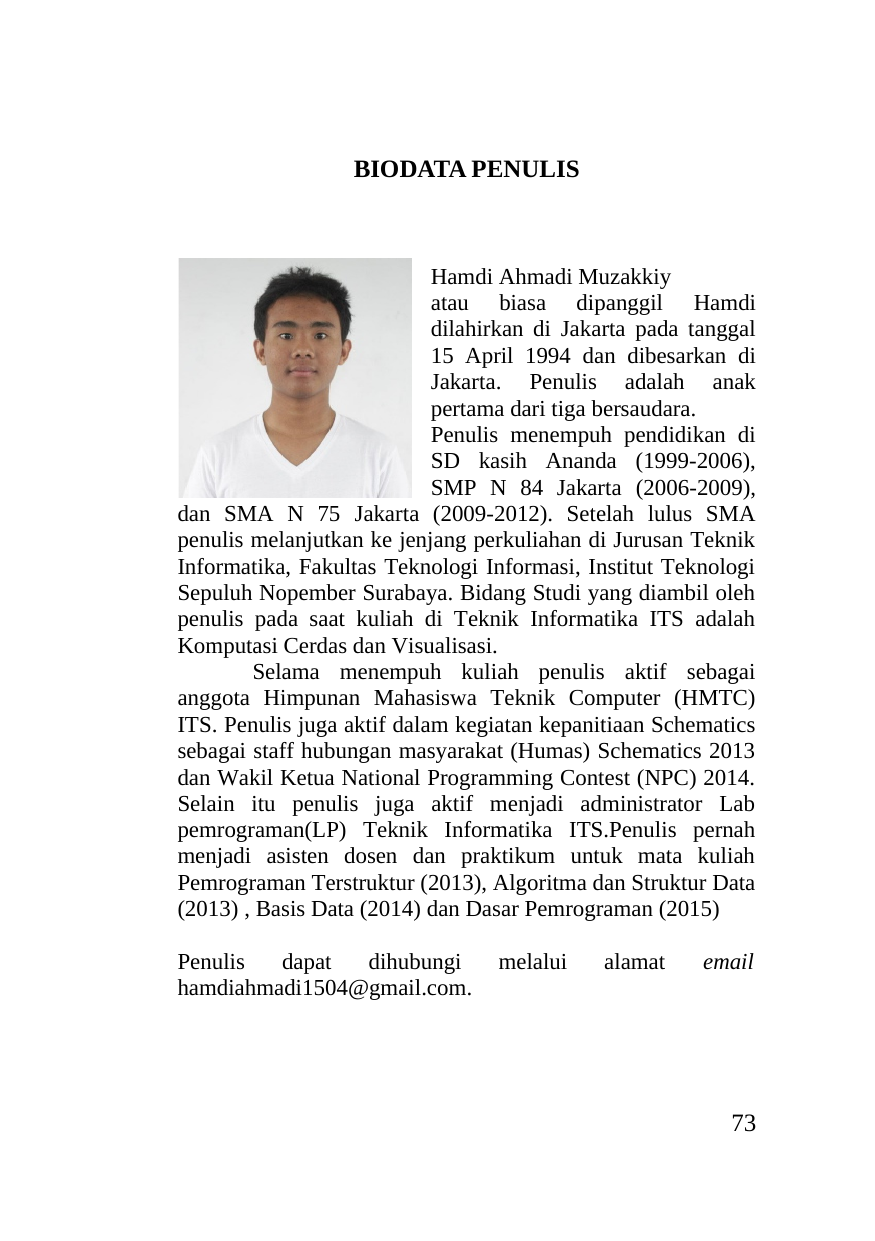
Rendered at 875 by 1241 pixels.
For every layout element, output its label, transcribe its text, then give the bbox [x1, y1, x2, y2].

list atau biasa dipanggil Hamdi dilahirkan di Jakarta pada tanggal 15 April 1994 dan dibesarkan di Jakarta. Penulis adalah anak pertama dari tiga bersaudara. [414, 289, 756, 421]
picture [177, 258, 414, 496]
list Selama menempuh kuliah penulis aktif sebagai anggota Himpunan Mahasiswa Teknik Computer (HMTC) ITS. Penulis juga aktif dalam kegiatan kepanitiaan Schematics sebagai staff hubungan masyarakat (Humas) Schematics 2013 dan Wakil Ketua National Programming Contest (NPC) 2014. Selain itu penulis juga aktif menjadi administrator Lab pemrograman(LP) Teknik Informatika ITS.Penulis pernah menjadi asisten dosen dan praktikum untuk mata kuliah Pemrograman Terstruktur (2013), Algoritma dan Struktur Data (2013) , Basis Data (2014) dan Dasar Pemrograman (2015) [177, 658, 756, 922]
list Penulis menempuh pendidikan di SD kasih Ananda (1999-2006), SMP N 84 Jakarta (2006-2009), dan SMA N 75 Jakarta (2009-2012). Setelah lulus SMA penulis melanjutkan ke jenjang perkuliahan di Jurusan Teknik Informatika, Fakultas Teknologi Informasi, Institut Teknologi Sepuluh Nopember Surabaya. Bidang Studi yang diambil oleh penulis pada saat kuliah di Teknik Informatika ITS adalah Komputasi Cerdas dan Visualisasi. [177, 421, 756, 658]
list Hamdi Ahmadi Muzakkiy [414, 263, 756, 289]
subtitle BIODATA PENULIS [177, 154, 756, 183]
list Penulis dapat dihubungi melalui alamat email hamdiahmadi1504@gmail.com. [177, 948, 756, 1001]
